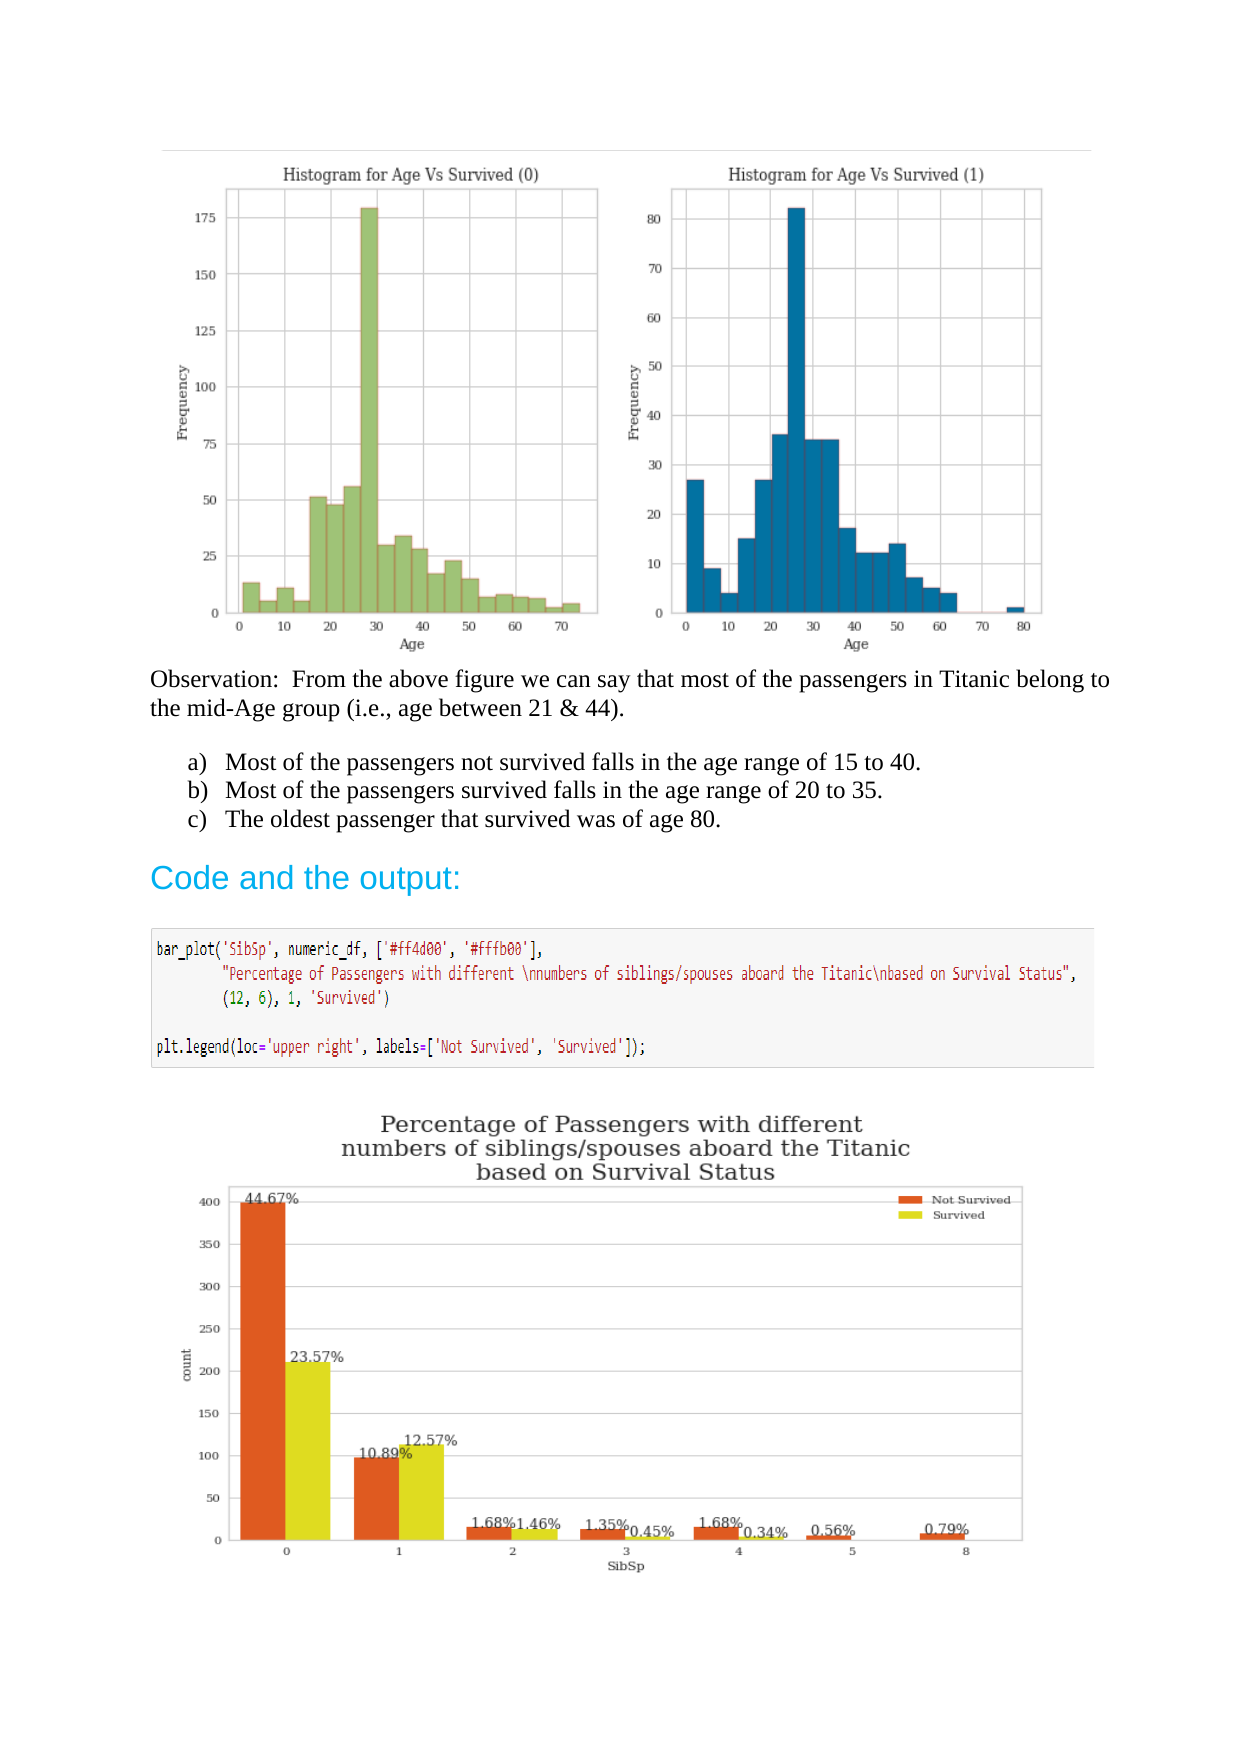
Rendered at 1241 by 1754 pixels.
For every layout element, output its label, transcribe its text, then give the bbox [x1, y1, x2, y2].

picture [150, 1104, 1046, 1587]
list Most of the passengers survived falls in the age range of 20 to 35. [187, 775, 1137, 804]
list The oldest passenger that survived was of age 80. [187, 804, 1137, 833]
list Most of the passengers not survived falls in the age range of 15 to 40. [187, 747, 1137, 775]
picture [150, 921, 1095, 1079]
text Observation: From the above figure we can say that most of the passengers in Titanic belong to the mid-Age group (i.e., age between 21 & 44). [150, 664, 1137, 722]
text Code and the output: [150, 858, 1137, 896]
picture [150, 150, 1092, 664]
